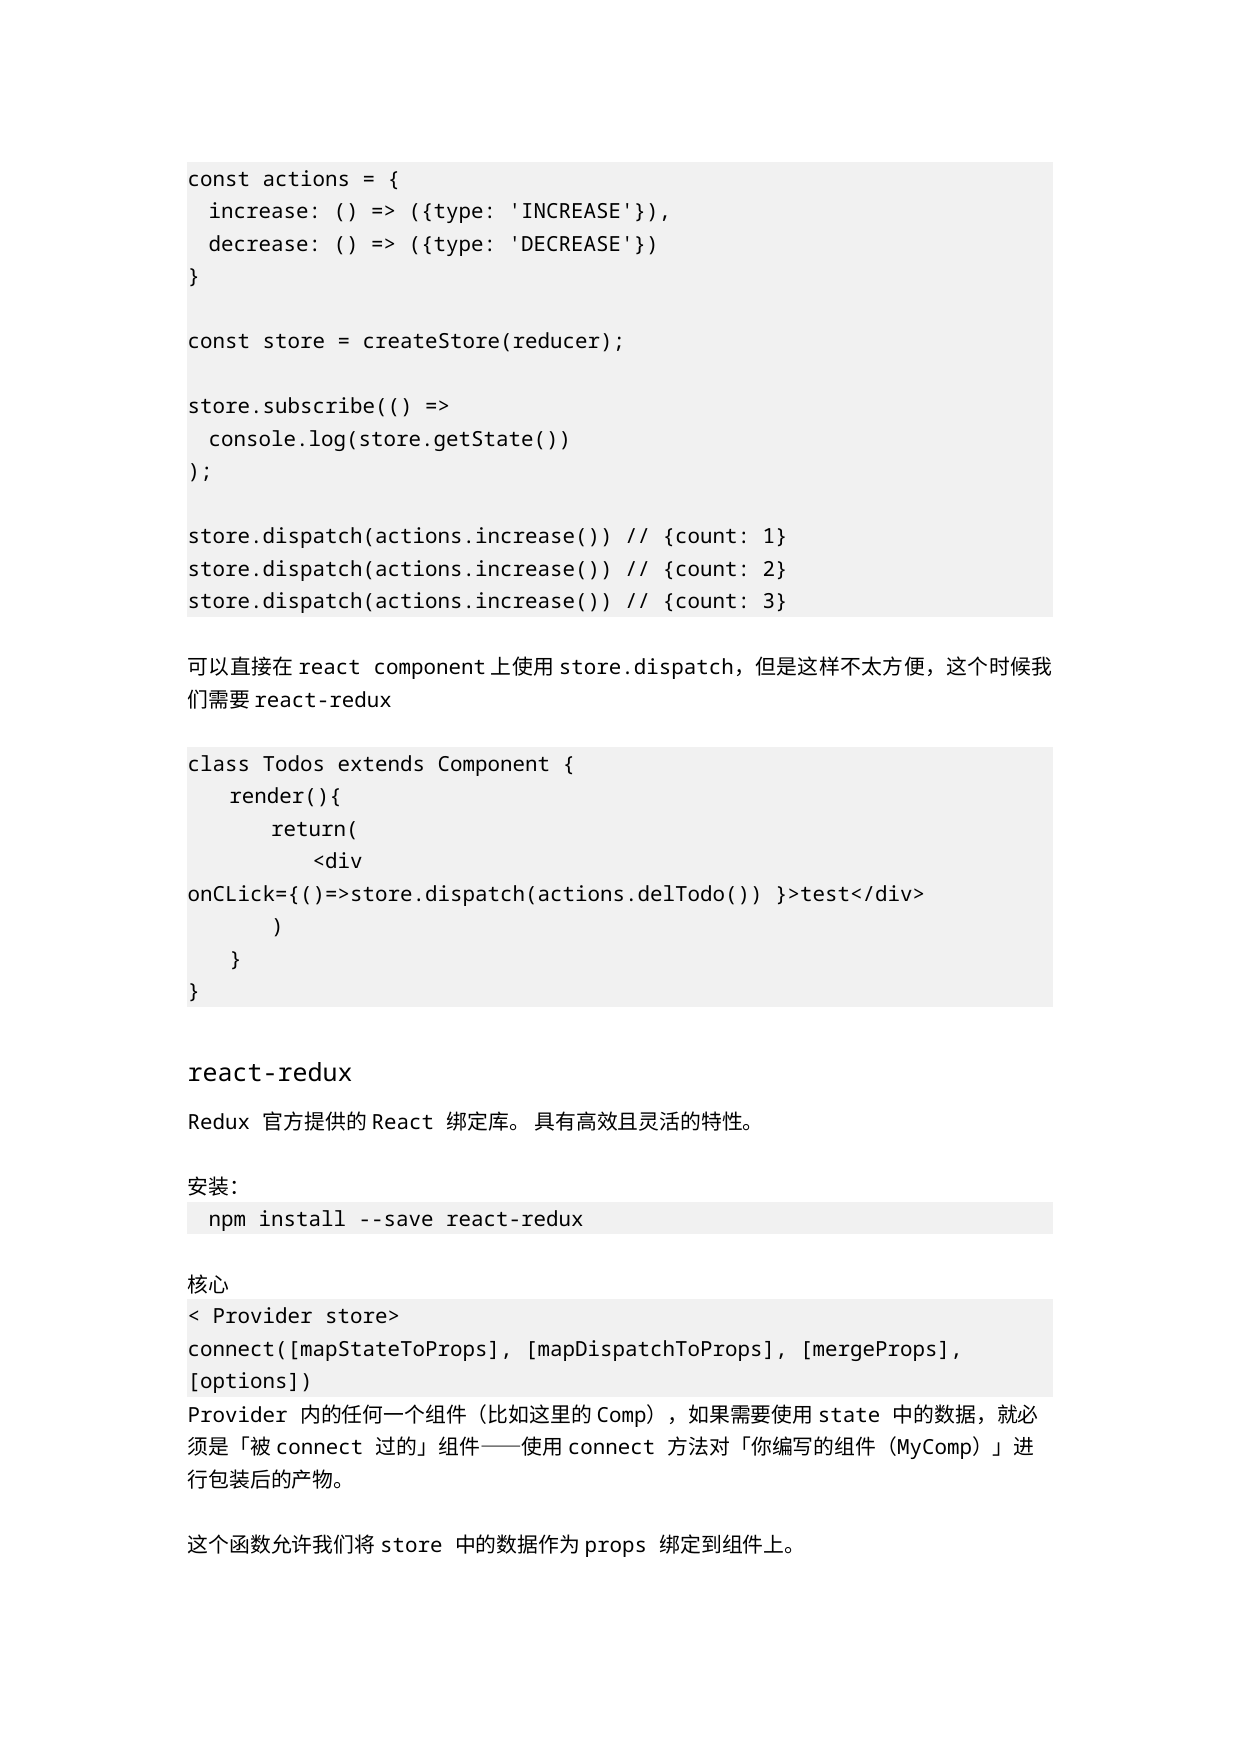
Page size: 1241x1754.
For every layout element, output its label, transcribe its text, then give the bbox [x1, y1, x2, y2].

text class Todos extends Component { [187, 747, 1053, 779]
text Redux 官方提供的 React 绑定库。 具有高效且灵活的特性。 [187, 1104, 1053, 1137]
text increase: () => ({type: 'INCREASE'}), [187, 194, 1053, 227]
text } [187, 974, 1053, 1007]
text } [187, 259, 1053, 292]
text store.subscribe(() => [187, 389, 1053, 422]
text 可以直接在react component上使用store.dispatch，但是这样不太方便，这个时候我们需要react-redux [187, 649, 1053, 714]
text npm install --save react-redux [187, 1202, 1053, 1234]
text store.dispatch(actions.increase()) // {count: 1} [187, 519, 1053, 552]
text const actions = { [187, 162, 1053, 194]
text 核心 [187, 1267, 1053, 1299]
text < Provider store> [187, 1299, 1053, 1332]
text store.dispatch(actions.increase()) // {count: 3} [187, 584, 1053, 617]
text const store = createStore(reducer); [187, 324, 1053, 357]
text ); [187, 454, 1053, 487]
text console.log(store.getState()) [187, 422, 1053, 454]
text 安装： [187, 1169, 1053, 1202]
text } [187, 942, 1053, 974]
text render(){ [187, 779, 1053, 812]
text 这个函数允许我们将 store 中的数据作为 props 绑定到组件上。 [187, 1527, 1053, 1559]
text Provider 内的任何一个组件（比如这里的 Comp），如果需要使用 state 中的数据，就必须是「被 connect 过的」组件——使用 connect 方法对「你编写的组件（MyComp）」进行包装后的产物。 [187, 1397, 1053, 1494]
text <div onCLick={()=>store.dispatch(actions.delTodo()) }>test</div> [187, 844, 1053, 909]
text ) [187, 909, 1053, 942]
text decrease: () => ({type: 'DECREASE'}) [187, 227, 1053, 259]
text store.dispatch(actions.increase()) // {count: 2} [187, 552, 1053, 584]
text return( [187, 812, 1053, 844]
text connect([mapStateToProps], [mapDispatchToProps], [mergeProps], [options]) [187, 1332, 1053, 1397]
text react-redux [187, 1039, 1053, 1104]
